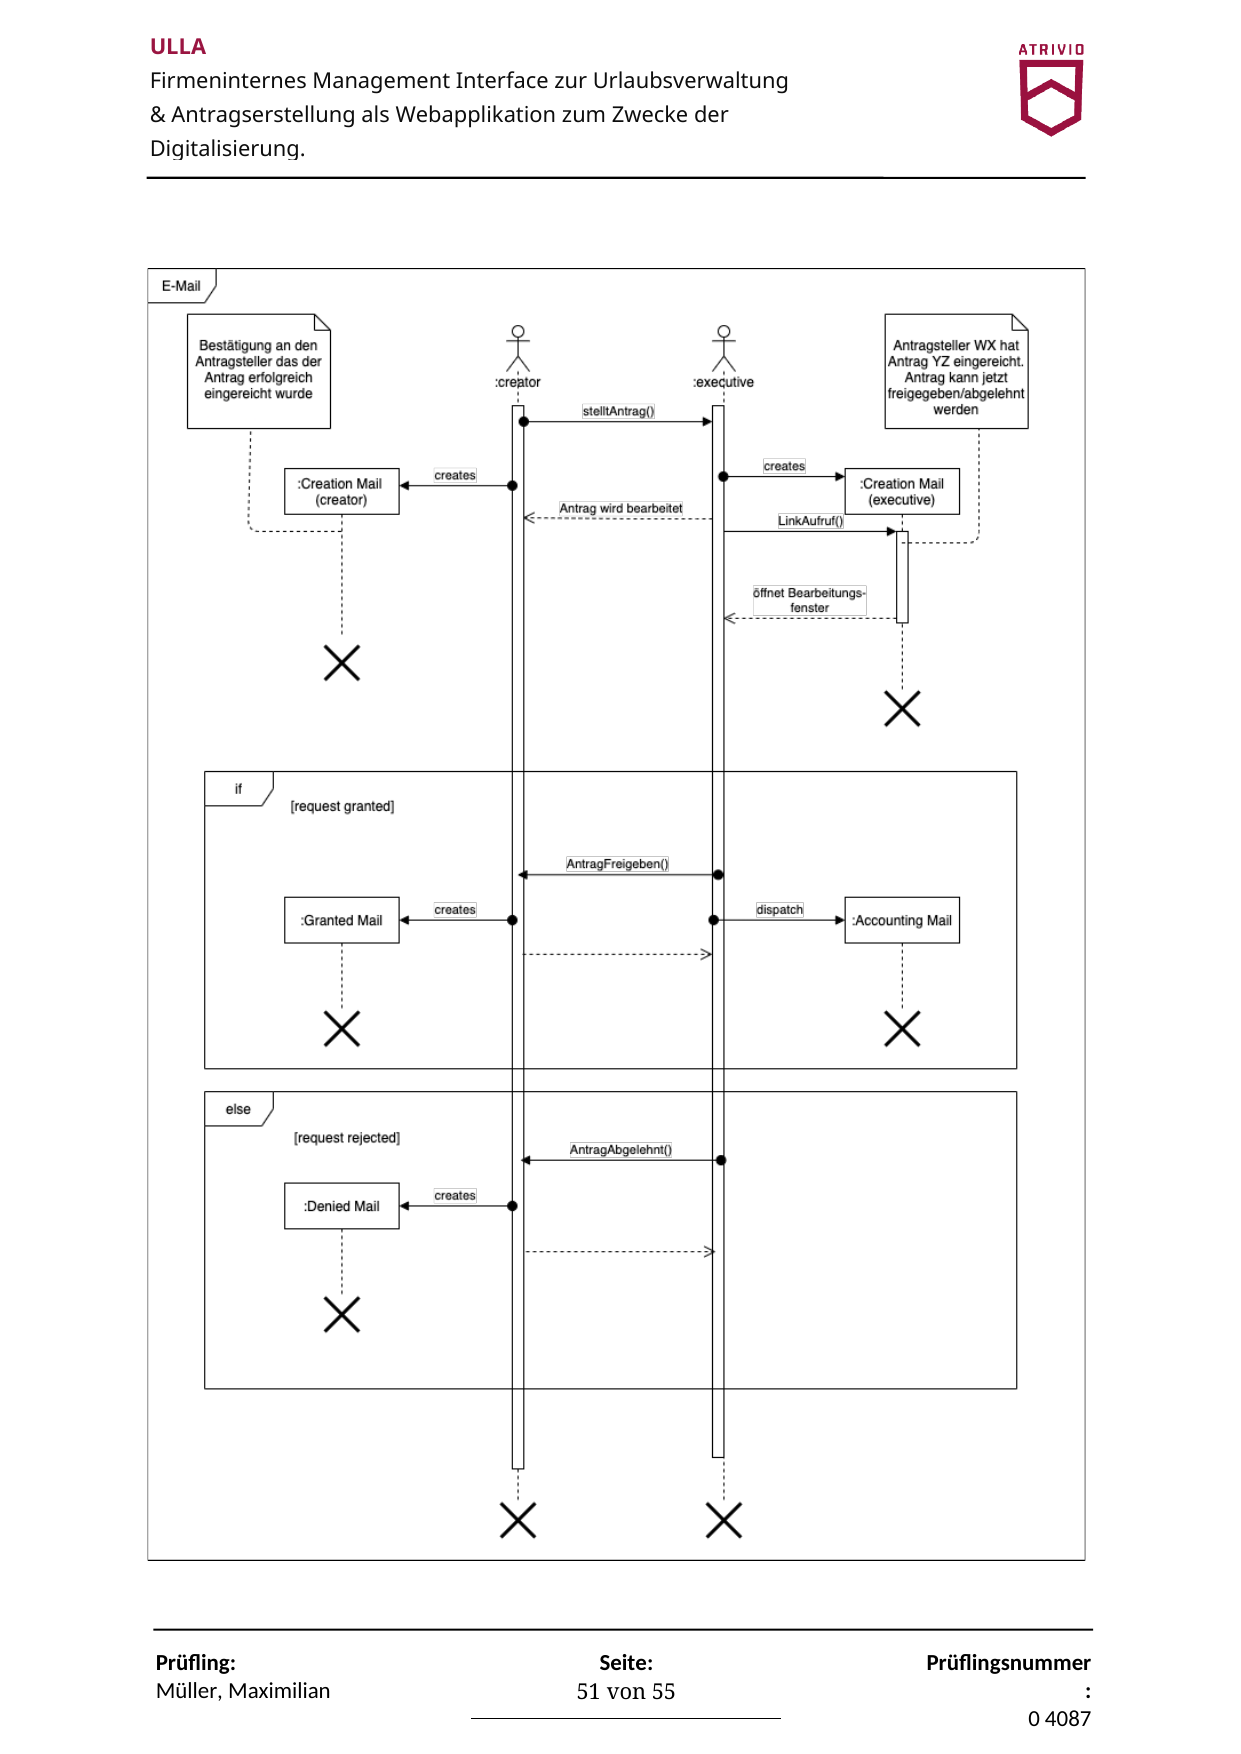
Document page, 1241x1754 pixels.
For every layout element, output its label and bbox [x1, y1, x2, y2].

picture [1008, 33, 1094, 147]
picture [147, 268, 1086, 1561]
